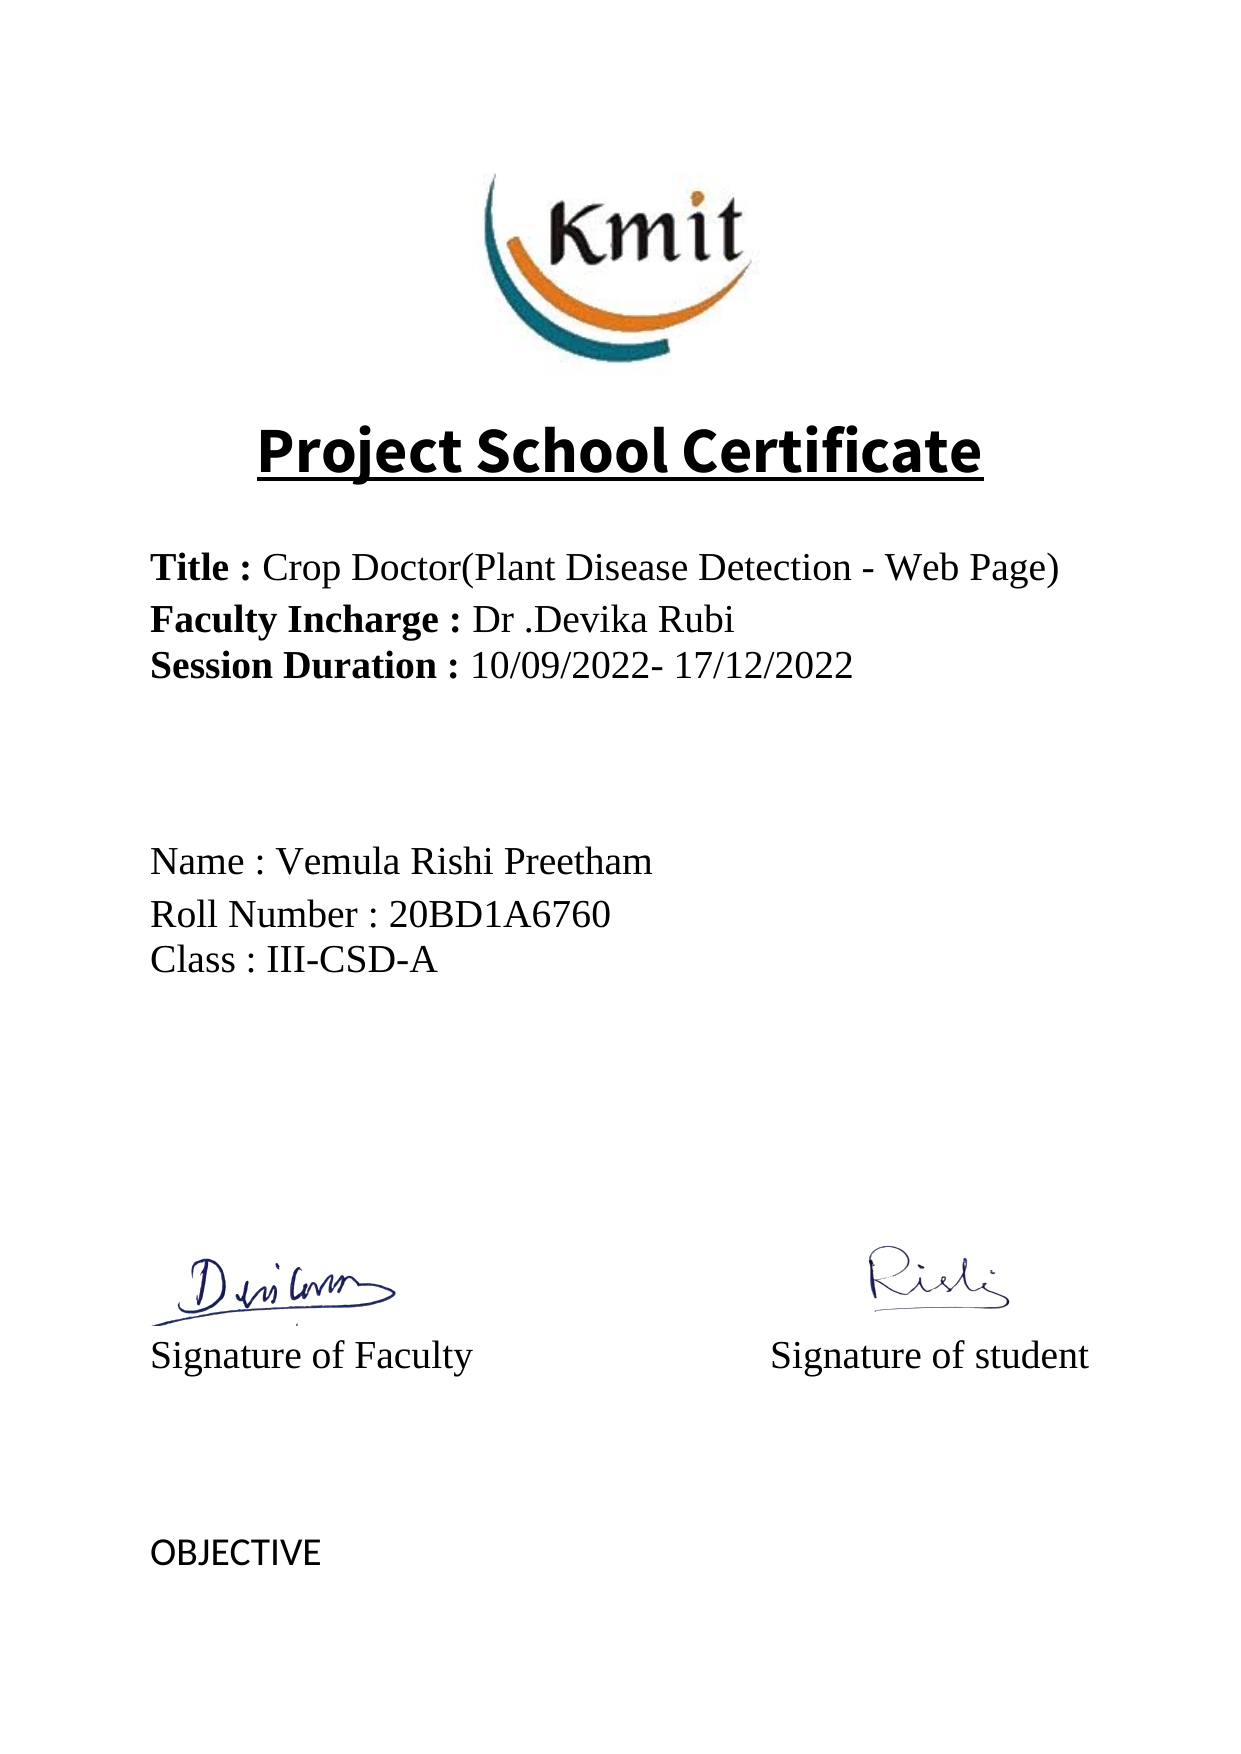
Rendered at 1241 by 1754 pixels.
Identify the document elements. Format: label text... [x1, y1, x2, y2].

text Title : Crop Doctor(Plant Disease Detection - Web Page) [150, 544, 1090, 589]
text Signature of Faculty Signature of student [150, 1332, 1090, 1377]
text Project School Certificate [150, 409, 1090, 490]
text Faculty Incharge : Dr .Devika Rubi [150, 596, 1090, 641]
picture [150, 1230, 400, 1326]
picture [853, 1244, 1015, 1314]
text OBJECTIVE [150, 1526, 1090, 1575]
text Class : III-CSD-A [150, 936, 1090, 981]
text Session Duration : 10/09/2022- 17/12/2022 [150, 641, 1090, 687]
text Name : Vemula Rishi Preetham [150, 838, 1090, 883]
text Roll Number : 20BD1A6760 [150, 890, 1090, 936]
picture [471, 150, 769, 380]
